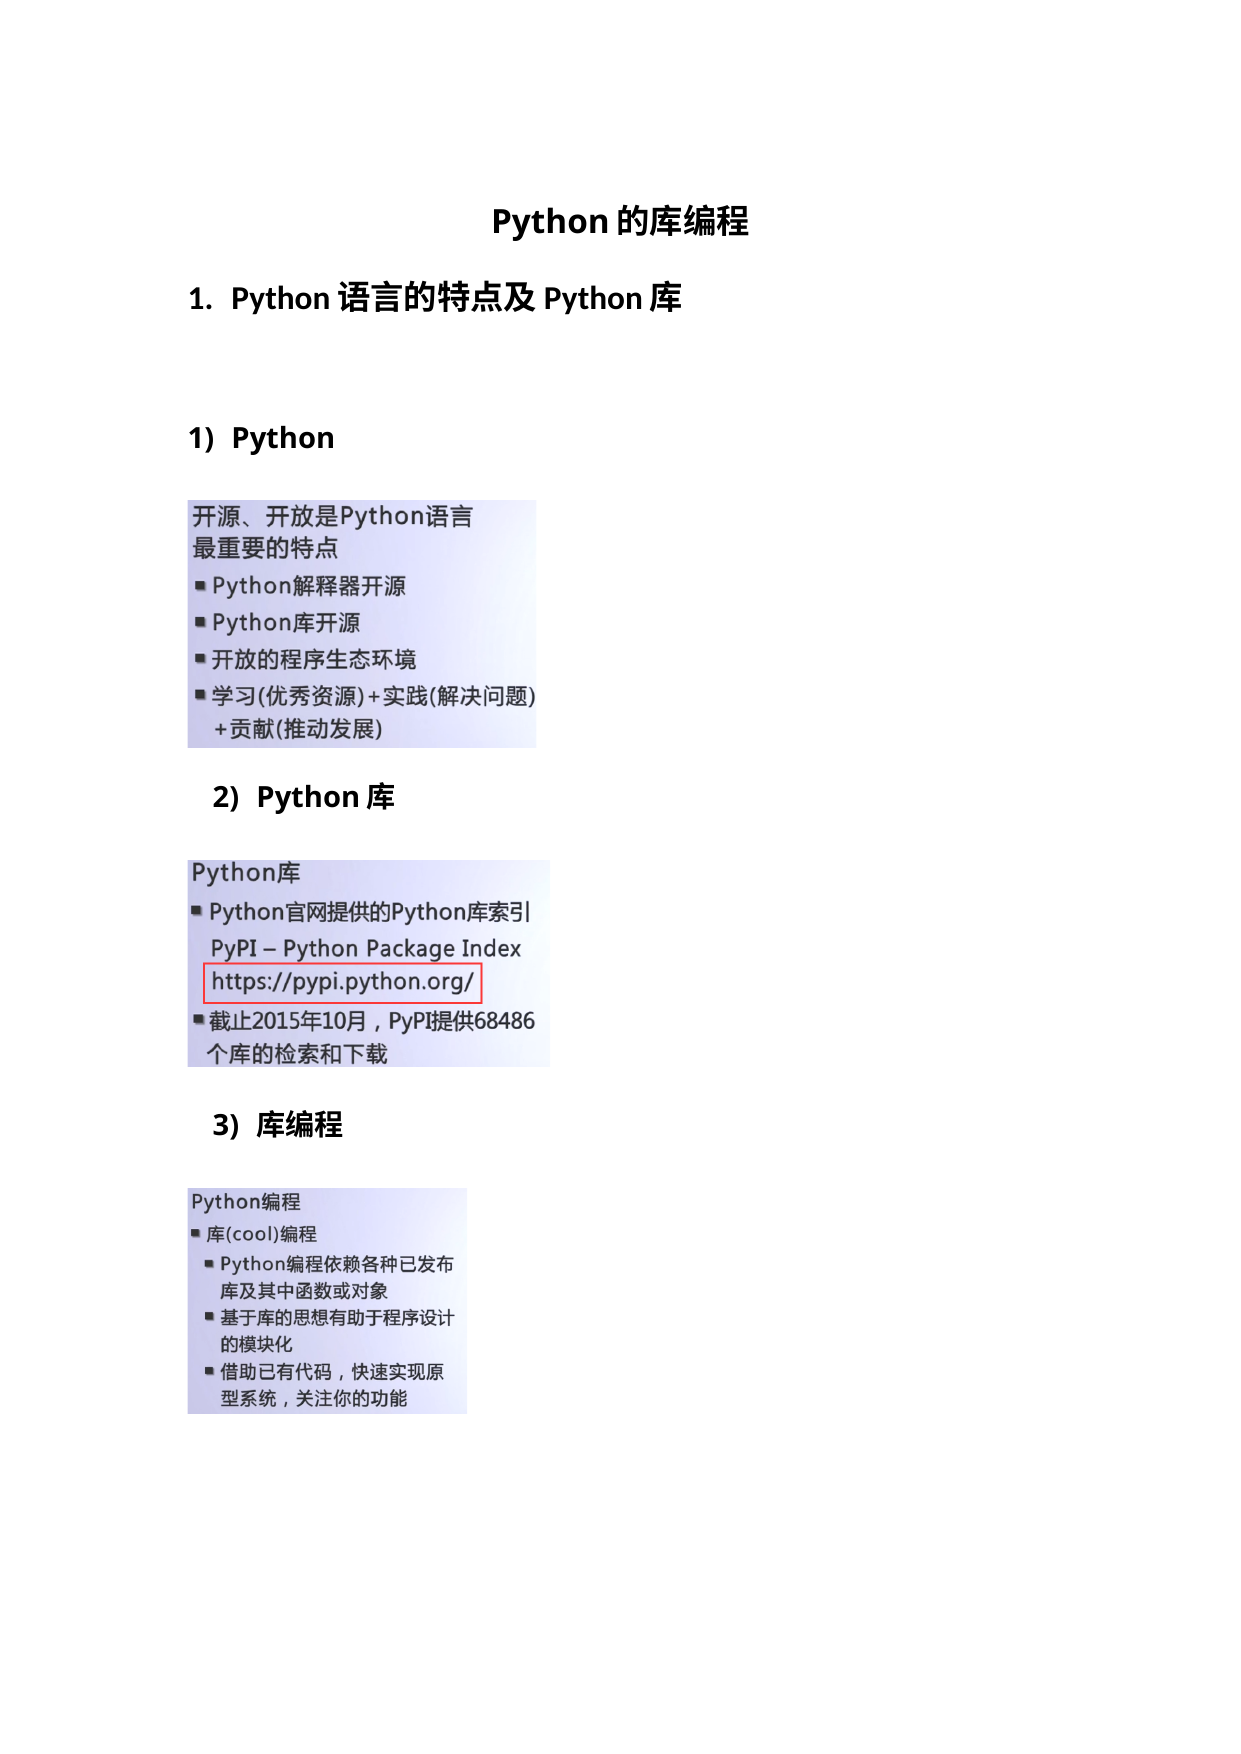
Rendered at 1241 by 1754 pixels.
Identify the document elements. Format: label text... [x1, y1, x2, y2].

title Python的库编程 [187, 187, 1053, 252]
subtitle Python语言的特点及Python库 [187, 262, 1053, 327]
subtitle 库编程 [212, 1090, 1028, 1155]
subtitle Python库 [212, 763, 1028, 828]
picture [187, 860, 550, 1067]
subtitle Python [187, 405, 1028, 470]
picture [187, 500, 537, 748]
picture [187, 1188, 468, 1414]
